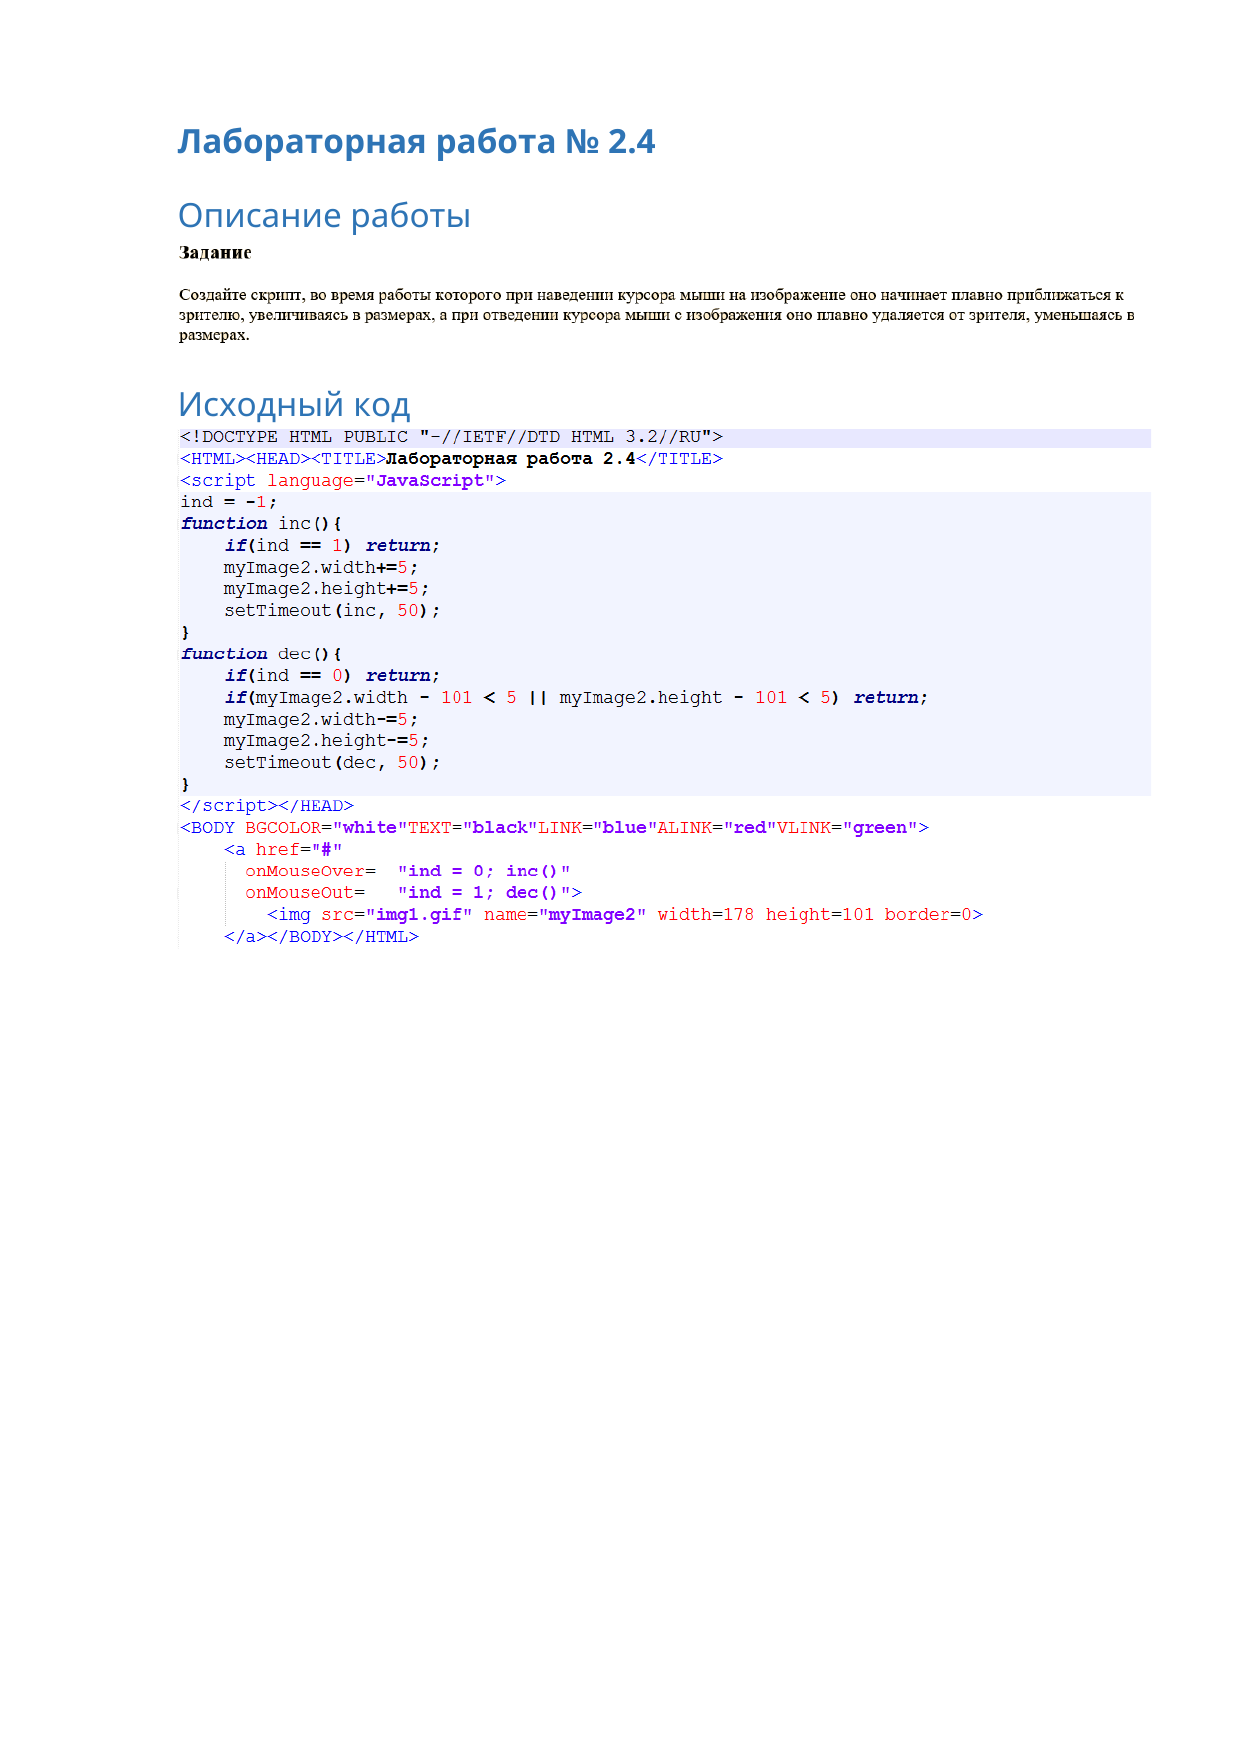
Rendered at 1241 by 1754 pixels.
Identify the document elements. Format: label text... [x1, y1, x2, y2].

picture [177, 429, 1152, 949]
picture [177, 241, 1152, 354]
subtitle Лабораторная работа № 2.4 [177, 118, 1152, 163]
subtitle Описание работы [177, 192, 1152, 237]
subtitle Исходный код [177, 381, 1152, 426]
